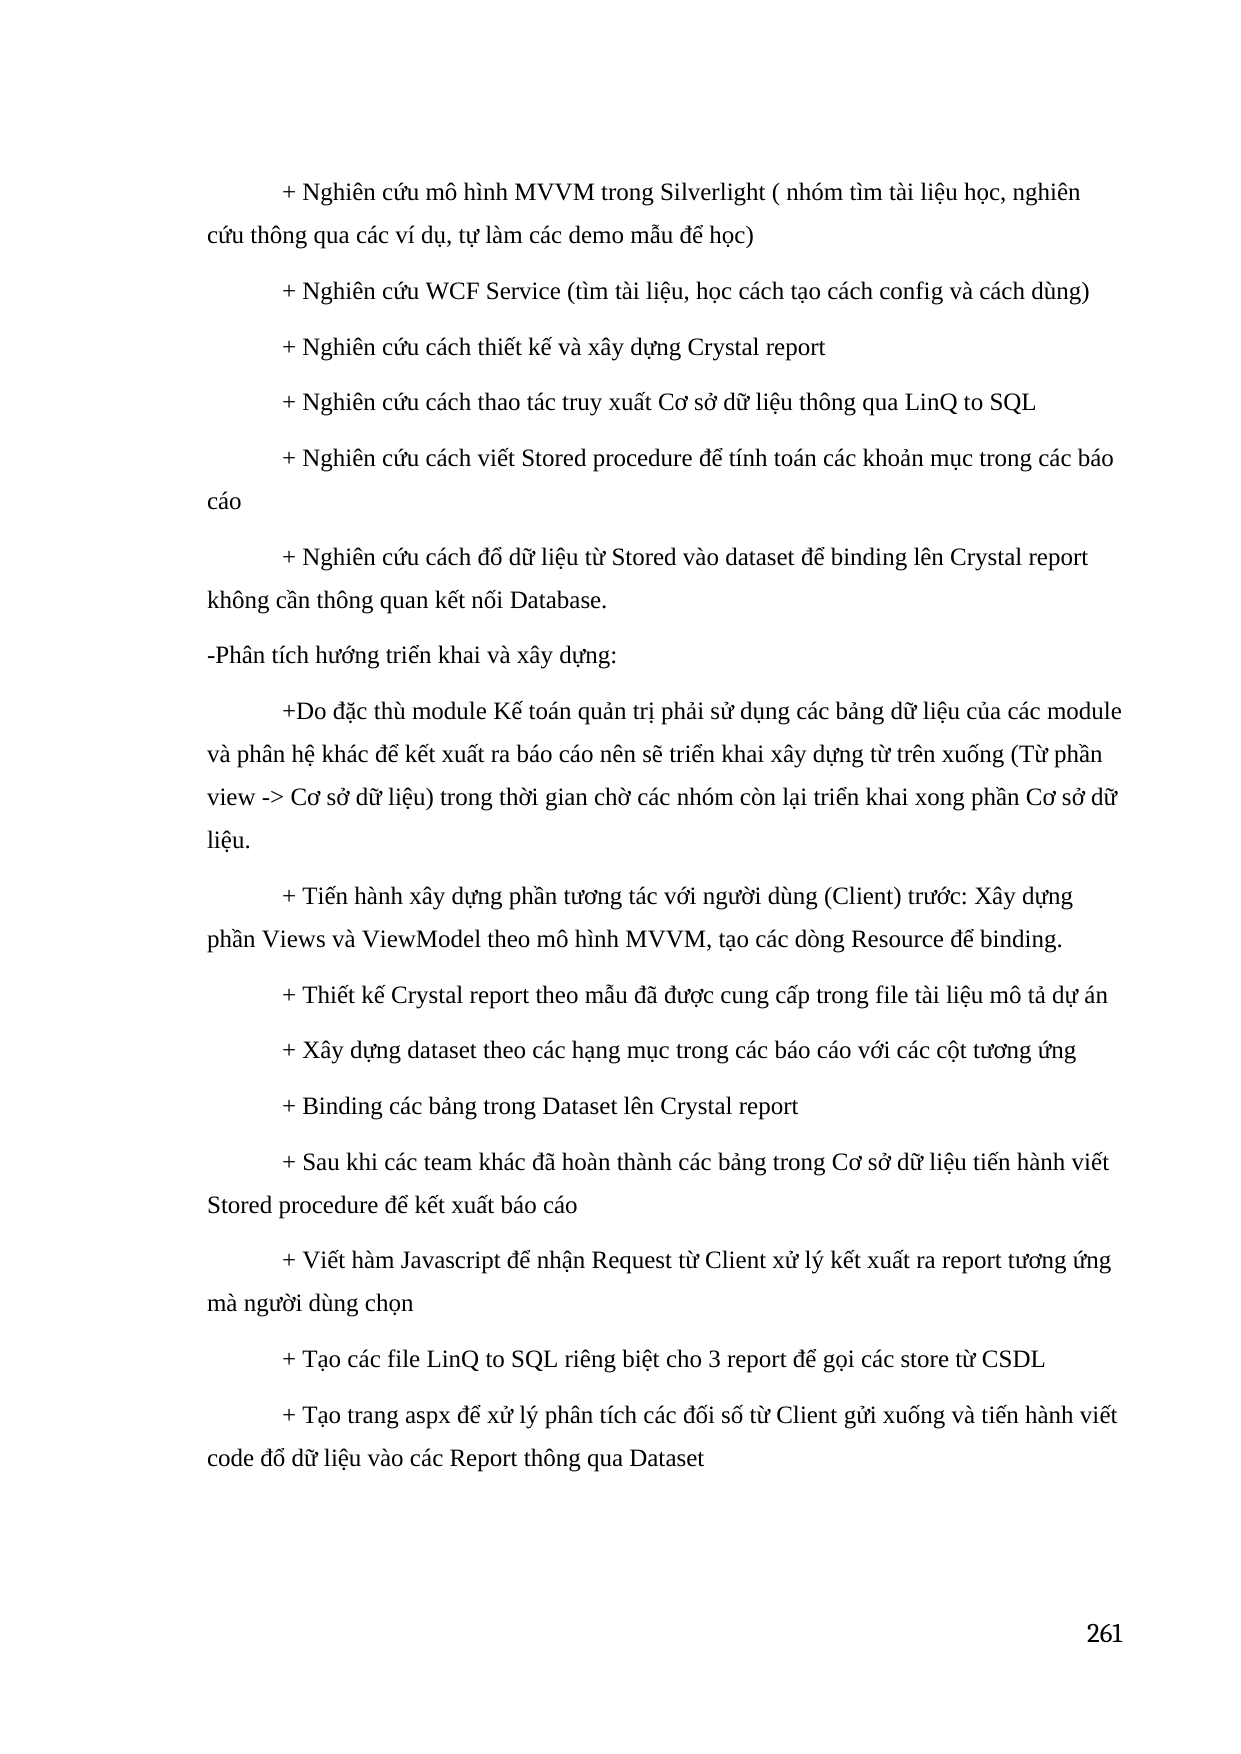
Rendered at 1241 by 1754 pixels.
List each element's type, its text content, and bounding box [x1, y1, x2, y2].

text -Phân tích hướng triển khai và xây dựng: [207, 640, 1122, 669]
text + Nghiên cứu cách đổ dữ liệu từ Stored vào dataset để binding lên Crystal report không cần thông quan kết nối Database. [207, 542, 1122, 613]
text + Xây dựng dataset theo các hạng mục trong các báo cáo với các cột tương ứng [207, 1035, 1122, 1064]
text + Thiết kế Crystal report theo mẫu đã được cung cấp trong file tài liệu mô tả dự án [207, 980, 1122, 1008]
text + Nghiên cứu cách thiết kế và xây dựng Crystal report [207, 332, 1122, 360]
text + Nghiên cứu mô hình MVVM trong Silverlight ( nhóm tìm tài liệu học, nghiên cứu thông qua các ví dụ, tự làm các demo mẫu để học) [207, 177, 1122, 249]
text + Tiến hành xây dựng phần tương tác với người dùng (Client) trước: Xây dựng phần Views và ViewModel theo mô hình MVVM, tạo các dòng Resource để binding. [207, 881, 1122, 953]
text + Nghiên cứu cách thao tác truy xuất Cơ sở dữ liệu thông qua LinQ to SQL [207, 387, 1122, 416]
text + Tạo trang aspx để xử lý phân tích các đối số từ Client gửi xuống và tiến hành viết code đổ dữ liệu vào các Report thông qua Dataset [207, 1400, 1122, 1472]
text +Do đặc thù module Kế toán quản trị phải sử dụng các bảng dữ liệu của các module và phân hệ khác để kết xuất ra báo cáo nên sẽ triển khai xây dựng từ trên xuống (Từ phần view -> Cơ sở dữ liệu) trong thời gian chờ các nhóm còn lại triển khai xong phần Cơ sở dữ liệu. [207, 696, 1122, 854]
text + Binding các bảng trong Dataset lên Crystal report [207, 1091, 1122, 1120]
text + Nghiên cứu cách viết Stored procedure để tính toán các khoản mục trong các báo cáo [207, 443, 1122, 515]
text + Nghiên cứu WCF Service (tìm tài liệu, học cách tạo cách config và cách dùng) [207, 276, 1122, 305]
text + Tạo các file LinQ to SQL riêng biệt cho 3 report để gọi các store từ CSDL [207, 1344, 1122, 1373]
text + Viết hàm Javascript để nhận Request từ Client xử lý kết xuất ra report tương ứng mà người dùng chọn [207, 1245, 1122, 1317]
text + Sau khi các team khác đã hoàn thành các bảng trong Cơ sở dữ liệu tiến hành viết Stored procedure để kết xuất báo cáo [207, 1147, 1122, 1218]
